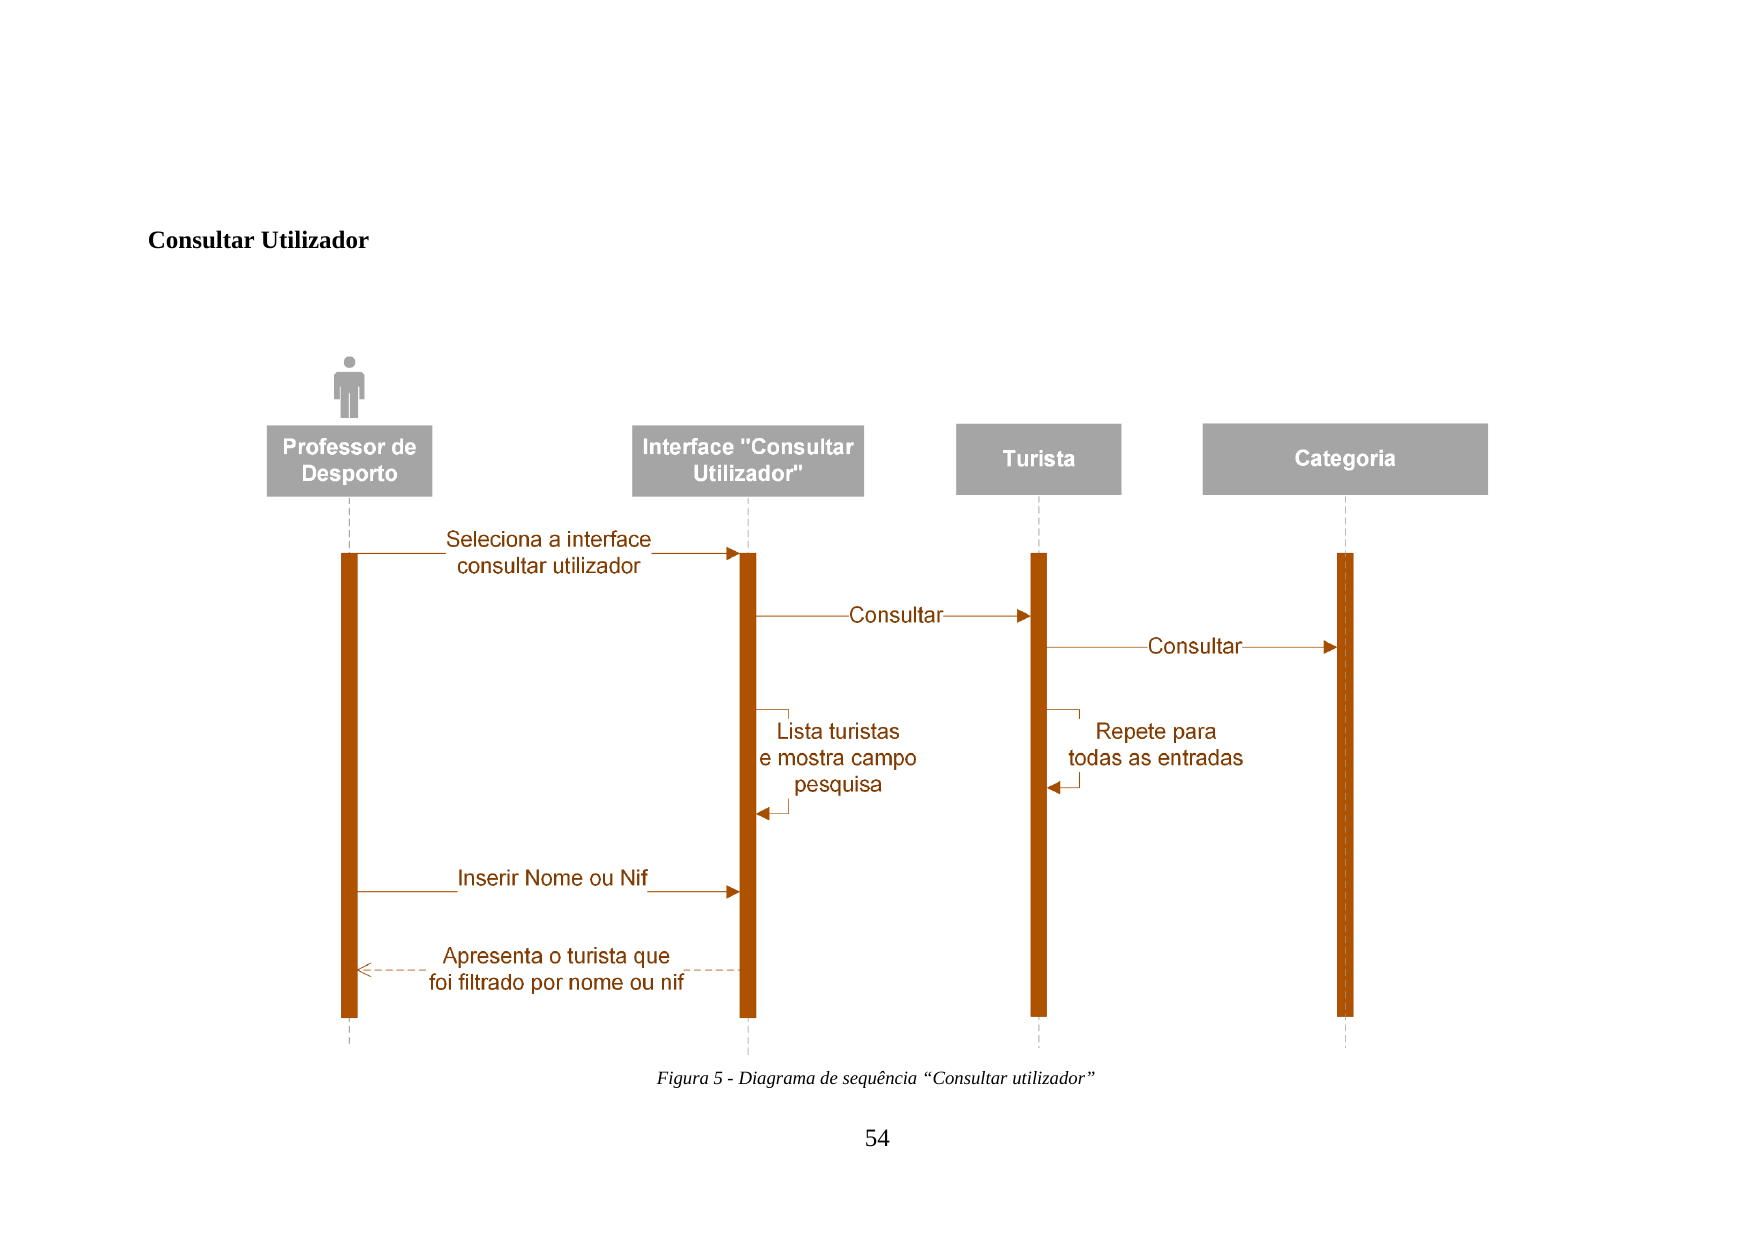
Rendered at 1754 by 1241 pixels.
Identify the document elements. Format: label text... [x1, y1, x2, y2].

picture [265, 262, 1489, 1066]
picture [265, 1109, 1489, 1149]
text Consultar Utilizador [148, 225, 1606, 254]
